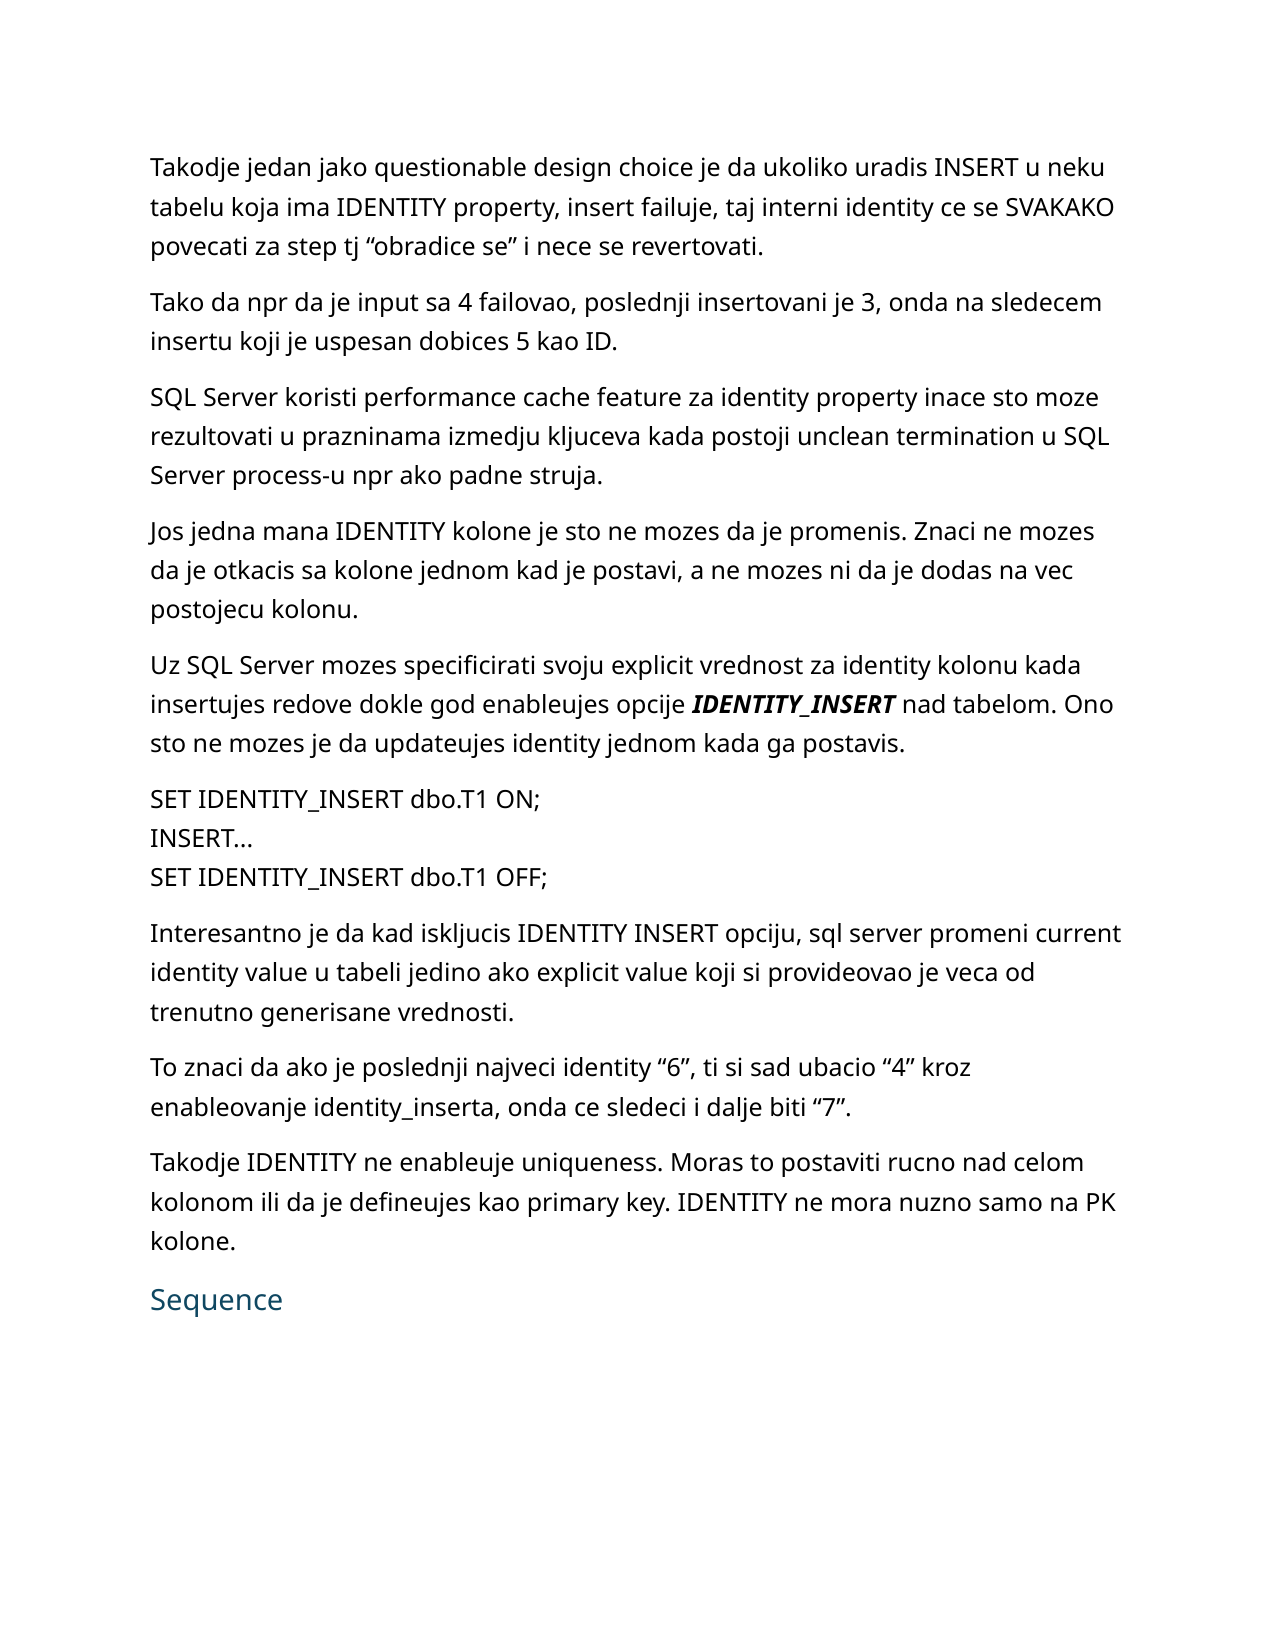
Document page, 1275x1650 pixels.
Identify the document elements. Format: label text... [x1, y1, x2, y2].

text Jos jedna mana IDENTITY kolone je sto ne mozes da je promenis. Znaci ne mozes da je otkacis sa kolone jednom kad je postavi, a ne mozes ni da je dodas na vec postojecu kolonu. [150, 513, 1125, 626]
text To znaci da ako je poslednji najveci identity “6”, ti si sad ubacio “4” kroz enableovanje identity_inserta, onda ce sledeci i dalje biti “7”. [150, 1050, 1125, 1123]
text Tako da npr da je input sa 4 failovao, poslednji insertovani je 3, onda na sledecem insertu koji je uspesan dobices 5 kao ID. [150, 284, 1125, 357]
text Interesantno je da kad iskljucis IDENTITY INSERT opciju, sql server promeni current identity value u tabeli jedino ako explicit value koji si provideovao je veca od trenutno generisane vrednosti. [150, 916, 1125, 1028]
text Takodje IDENTITY ne enableuje uniqueness. Moras to postaviti rucno nad celom kolonom ili da je defineujes kao primary key. IDENTITY ne mora nuzno samo na PK kolone. [150, 1145, 1125, 1257]
text Takodje jedan jako questionable design choice je da ukoliko uradis INSERT u neku tabelu koja ima IDENTITY property, insert failuje, taj interni identity ce se SVAKAKO povecati za step tj “obradice se” i nece se revertovati. [150, 150, 1125, 262]
text SQL Server koristi performance cache feature za identity property inace sto moze rezultovati u prazninama izmedju kljuceva kada postoji unclean termination u SQL Server process-u npr ako padne struja. [150, 379, 1125, 492]
text SET IDENTITY_INSERT dbo.T1 ON; INSERT... SET IDENTITY_INSERT dbo.T1 OFF; [150, 782, 1125, 894]
text Uz SQL Server mozes specificirati svoju explicit vrednost za identity kolonu kada insertujes redove dokle god enableujes opcije IDENTITY_INSERT nad tabelom. Ono sto ne mozes je da updateujes identity jednom kada ga postavis. [150, 647, 1125, 760]
subtitle Sequence [150, 1279, 1125, 1319]
